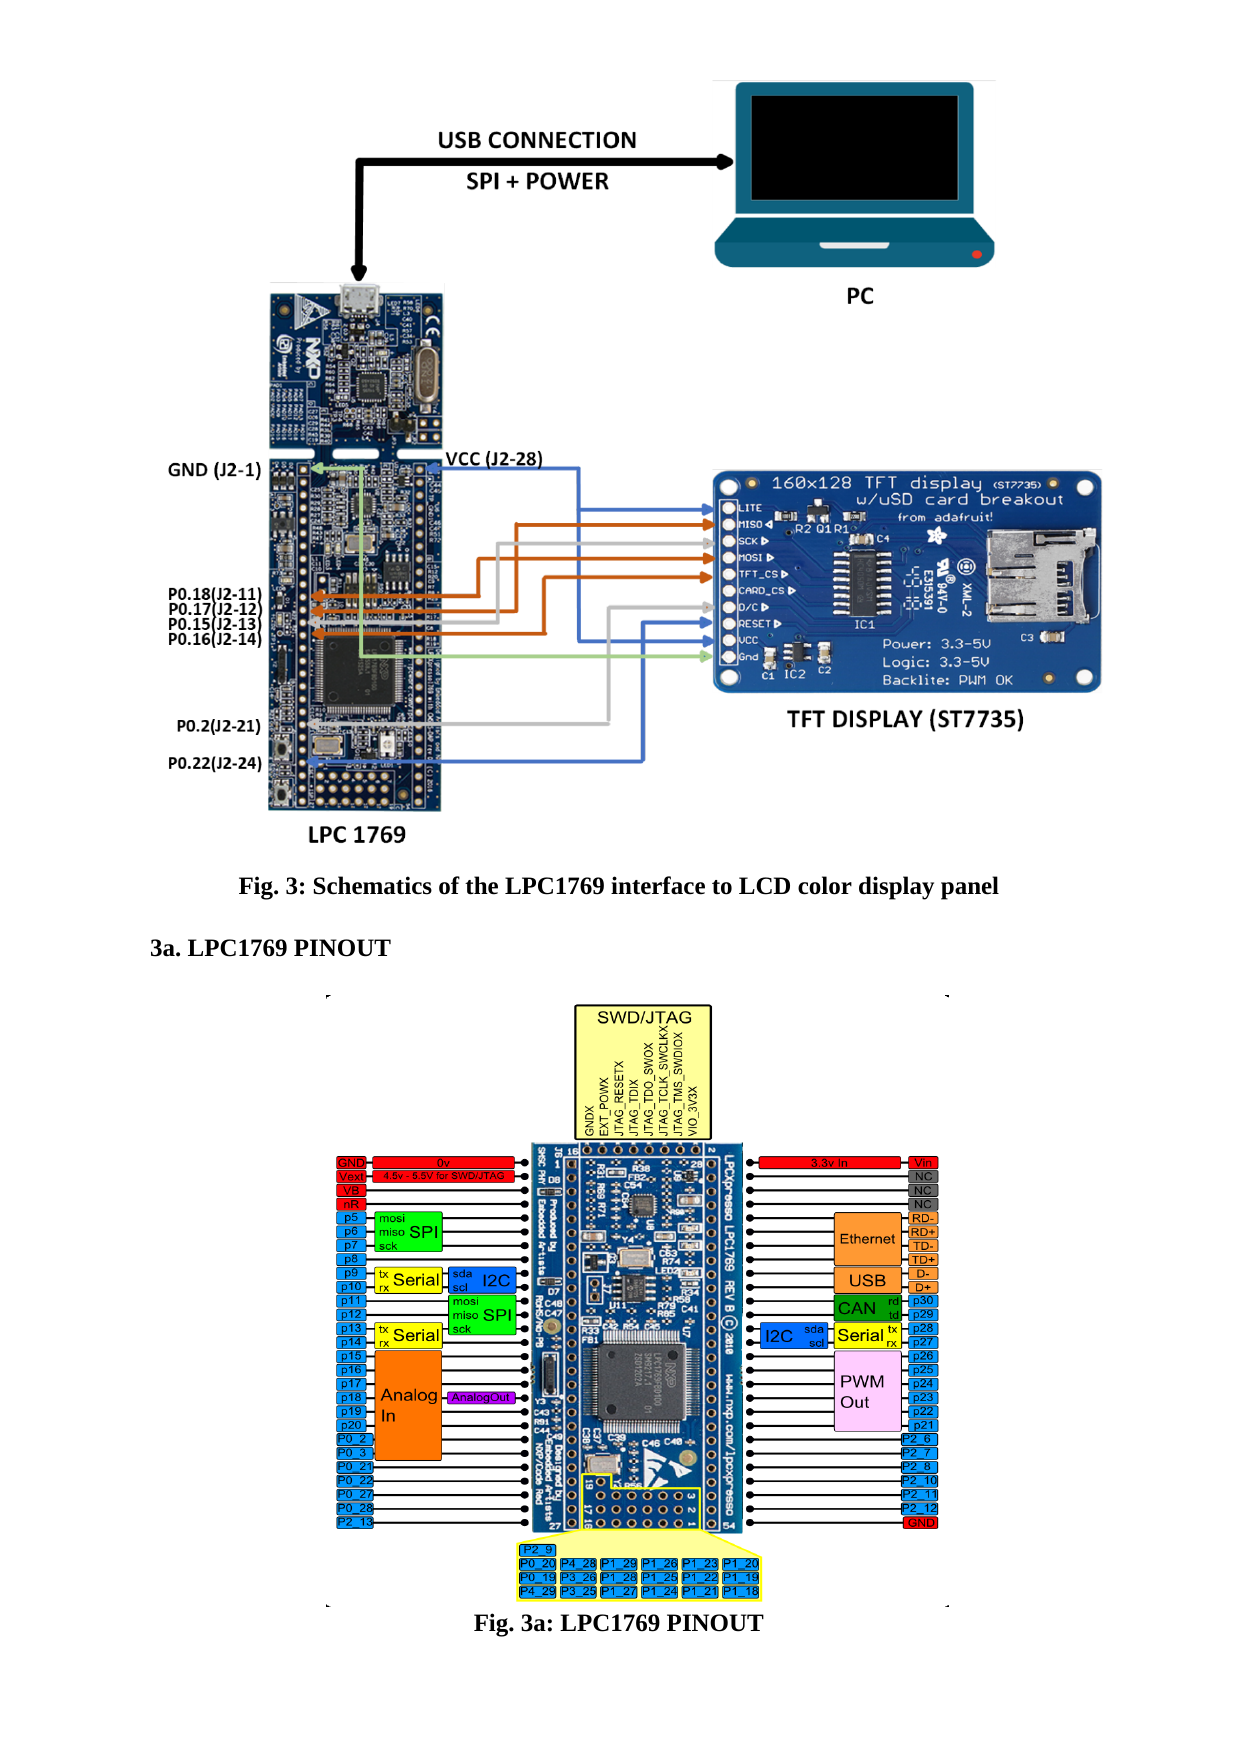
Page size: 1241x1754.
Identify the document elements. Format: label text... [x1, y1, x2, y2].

list 3a. LPC1769 PINOUT [150, 933, 1125, 962]
picture [150, 75, 1108, 869]
list Fig. 3: Schematics of the LPC1769 interface to LCD color display panel [112, 871, 1125, 900]
list Fig. 3a: LPC1769 PINOUT [112, 1608, 1125, 1637]
